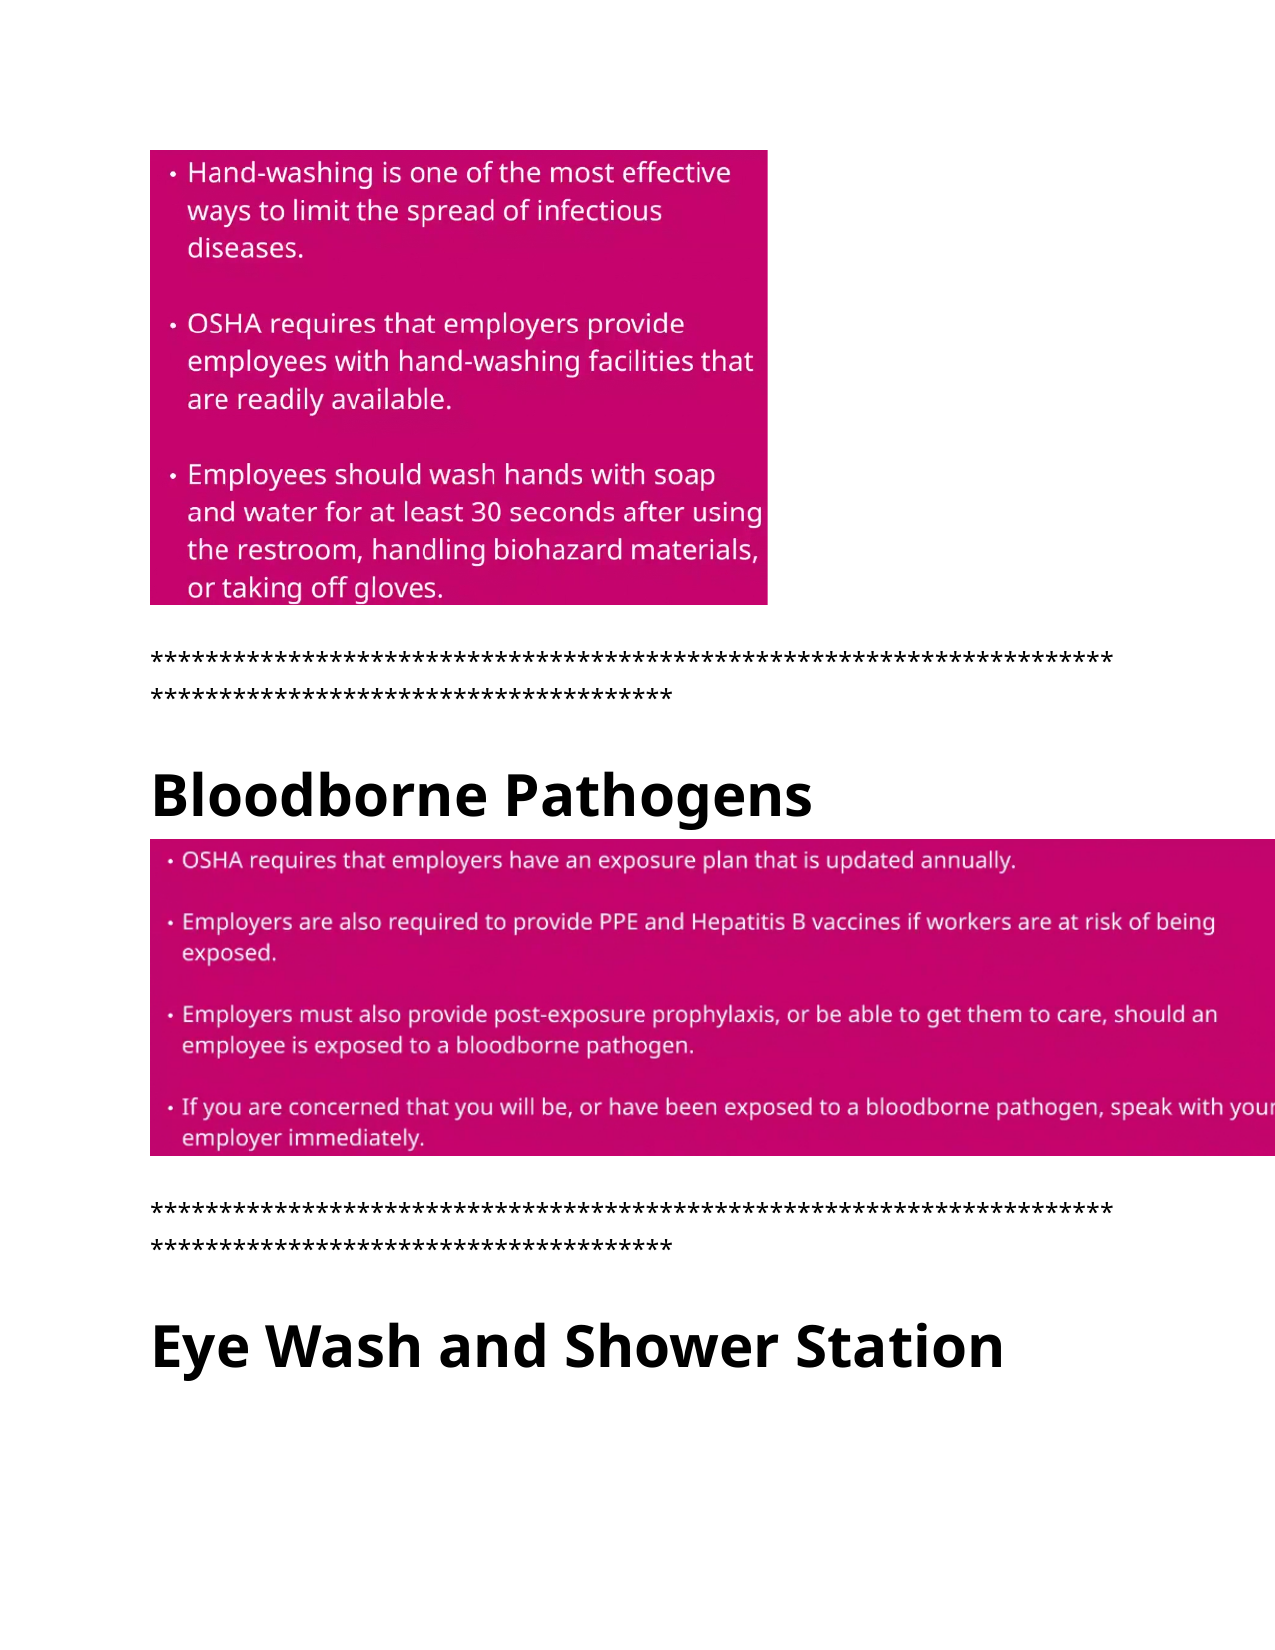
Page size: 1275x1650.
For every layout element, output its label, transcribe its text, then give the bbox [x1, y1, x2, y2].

text ************************************************************************************************************ [150, 1194, 1125, 1265]
text Eye Wash and Shower Station [150, 1305, 1125, 1384]
picture [150, 839, 1275, 1156]
text ************************************************************************************************************ [150, 643, 1125, 714]
text Bloodborne Pathogens [150, 754, 1125, 833]
picture [150, 150, 768, 605]
